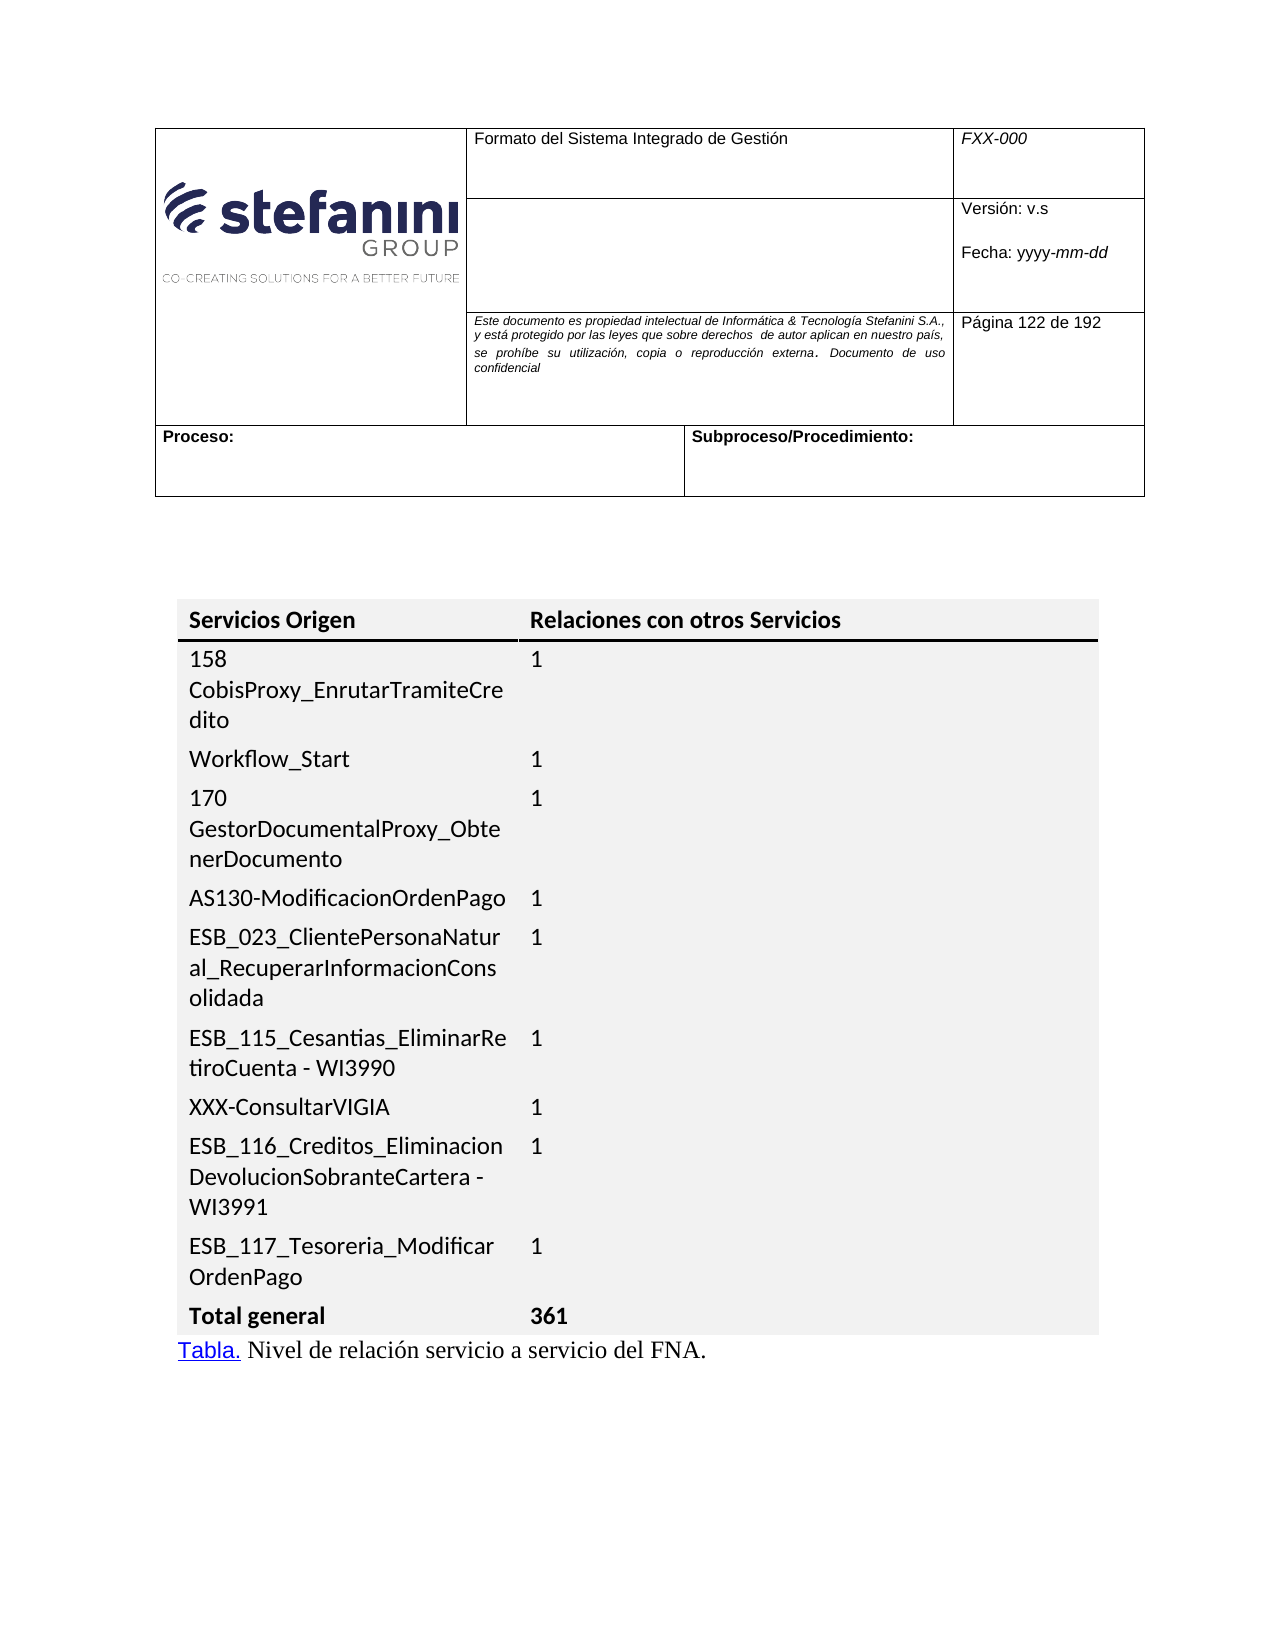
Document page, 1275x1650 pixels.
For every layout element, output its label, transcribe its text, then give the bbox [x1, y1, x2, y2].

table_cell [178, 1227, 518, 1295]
table_header Servicios Origen [178, 600, 518, 638]
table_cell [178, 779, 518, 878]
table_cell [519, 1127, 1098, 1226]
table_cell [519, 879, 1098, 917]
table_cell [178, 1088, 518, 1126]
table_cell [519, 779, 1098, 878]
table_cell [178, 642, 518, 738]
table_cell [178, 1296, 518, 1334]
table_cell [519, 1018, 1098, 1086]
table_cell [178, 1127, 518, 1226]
picture [162, 182, 460, 286]
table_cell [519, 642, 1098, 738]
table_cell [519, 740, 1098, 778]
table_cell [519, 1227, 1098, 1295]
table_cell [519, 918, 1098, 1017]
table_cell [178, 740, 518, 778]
text Tabla. Nivel de relación servicio a servicio del FNA. [177, 1335, 1098, 1364]
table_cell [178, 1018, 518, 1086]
table_header Relaciones con otros Servicios [519, 600, 1098, 638]
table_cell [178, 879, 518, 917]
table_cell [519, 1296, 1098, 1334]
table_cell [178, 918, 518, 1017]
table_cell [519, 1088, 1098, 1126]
